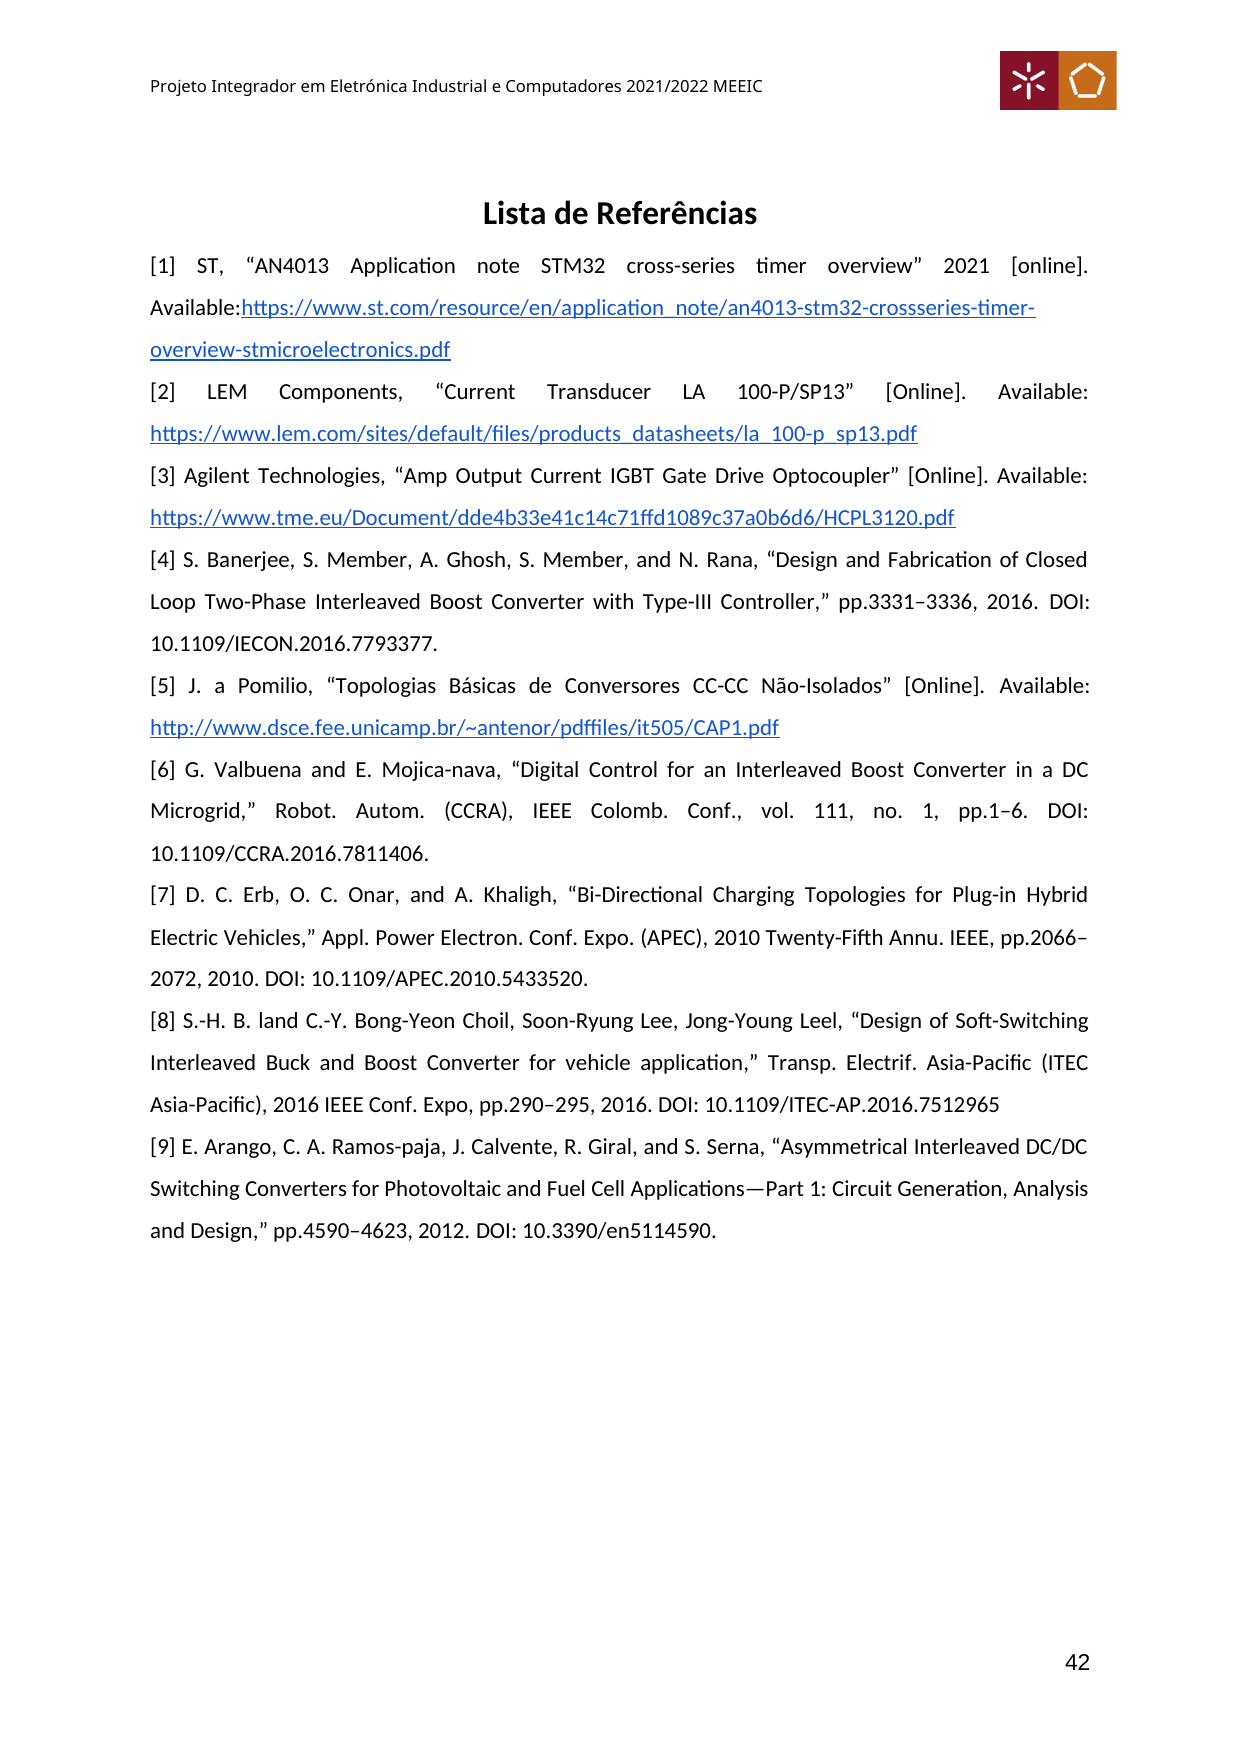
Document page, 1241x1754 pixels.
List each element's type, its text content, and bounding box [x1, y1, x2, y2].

text [7] D. C. Erb, O. C. Onar, and A. Khaligh, “Bi-Directional Charging Topologies for Plug-in Hybrid Electric Vehicles,” Appl. Power Electron. Conf. Expo. (APEC), 2010 Twenty-Fifth Annu. IEEE, pp.2066–2072, 2010. DOI: 10.1109/APEC.2010.5433520. [150, 881, 1090, 993]
text [3] Agilent Technologies, “Amp Output Current IGBT Gate Drive Optocoupler” [Online]. Available: https://www.tme.eu/Document/dde4b33e41c14c71ffd1089c37a0b6d6/HCPL3120.pdf [150, 461, 1090, 531]
text [6] G. Valbuena and E. Mojica-nava, “Digital Control for an Interleaved Boost Converter in a DC Microgrid,” Robot. Autom. (CCRA), IEEE Colomb. Conf., vol. 111, no. 1, pp.1–6. DOI: 10.1109/CCRA.2016.7811406. [150, 755, 1090, 867]
text [8] S.-H. B. land C.-Y. Bong-Yeon Choil, Soon-Ryung Lee, Jong-Young Leel, “Design of Soft-Switching Interleaved Buck and Boost Converter for vehicle application,” Transp. Electrif. Asia-Pacific (ITEC Asia-Pacific), 2016 IEEE Conf. Expo, pp.290–295, 2016. DOI: 10.1109/ITEC-AP.2016.7512965 [150, 1007, 1090, 1118]
text [1] ST, “AN4013 Application note STM32 cross-series timer overview” 2021 [online]. Available:https://www.st.com/resource/en/application_note/an4013-stm32-crossseries-timer-overview-stmicroelectronics.pdf [150, 251, 1090, 363]
subtitle Lista de Referências [150, 192, 1090, 232]
text [4] S. Banerjee, S. Member, A. Ghosh, S. Member, and N. Rana, “Design and Fabrication of Closed Loop Two-Phase Interleaved Boost Converter with Type-III Controller,” pp.3331–3336, 2016. DOI: 10.1109/IECON.2016.7793377. [150, 545, 1090, 657]
text [2] LEM Components, “Current Transducer LA 100-P/SP13” [Online]. Available: https://www.lem.com/sites/default/files/products_datasheets/la_100-p_sp13.pdf [150, 377, 1090, 447]
picture [1000, 51, 1117, 110]
text [5] J. a Pomilio, “Topologias Básicas de Conversores CC-CC Não-Isolados” [Online]. Available: http://www.dsce.fee.unicamp.br/~antenor/pdffiles/it505/CAP1.pdf [150, 671, 1090, 741]
text [9] E. Arango, C. A. Ramos-paja, J. Calvente, R. Giral, and S. Serna, “Asymmetrical Interleaved DC/DC Switching Converters for Photovoltaic and Fuel Cell Applications—Part 1: Circuit Generation, Analysis and Design,” pp.4590–4623, 2012. DOI: 10.3390/en5114590. [150, 1132, 1090, 1244]
